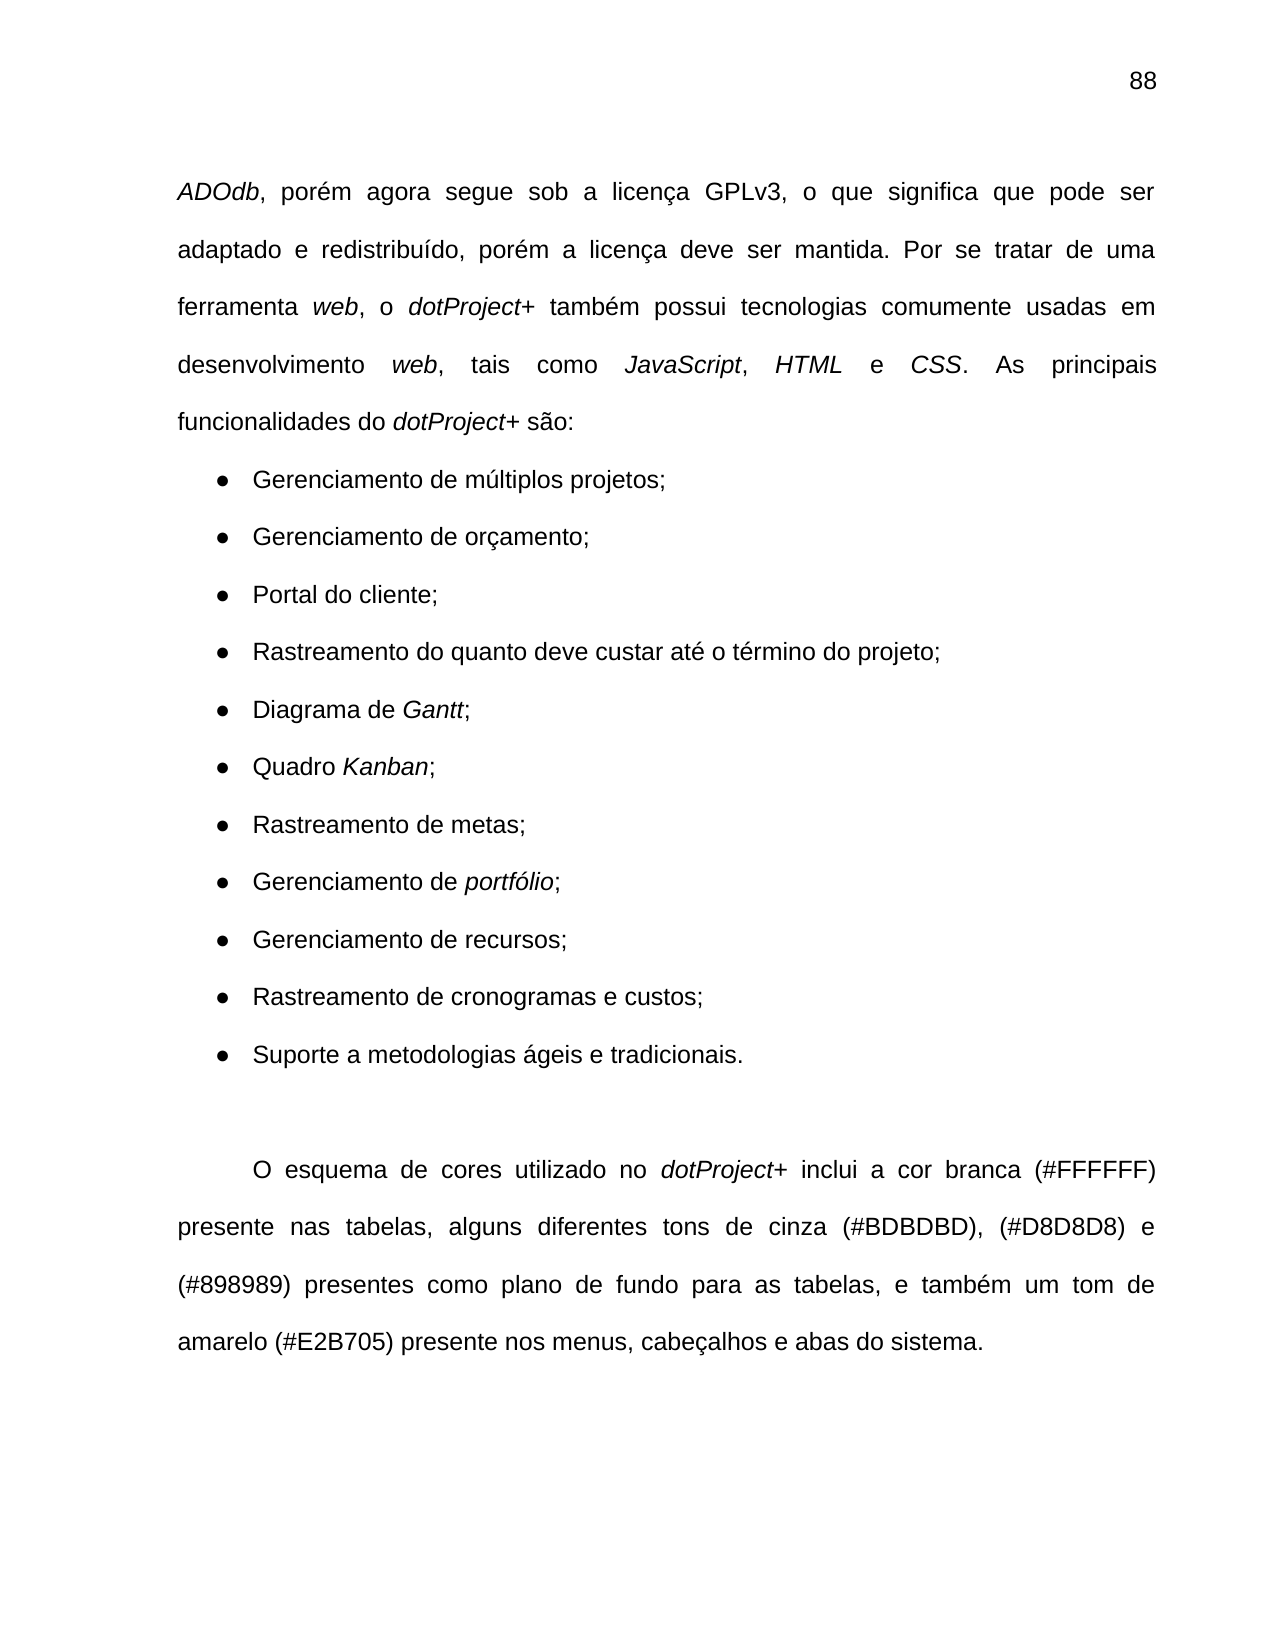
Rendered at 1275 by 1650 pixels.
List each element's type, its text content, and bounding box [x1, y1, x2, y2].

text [177, 177, 1157, 436]
list Portal do cliente; [215, 580, 1157, 608]
list Rastreamento de cronogramas e custos; [215, 982, 1157, 1011]
text O esquema de cores utilizado no dotProject+ inclui a cor branca (#FFFFFF) presente nas tabelas, alguns diferentes tons de cinza (#BDBDBD), (#D8D8D8) e (#898989) presentes como plano de fundo para as tabelas, e também um tom de amarelo (#E2B705) presente nos menus, cabeçalhos e abas do sistema. [177, 1155, 1157, 1356]
list Gerenciamento de múltiplos projetos; [215, 465, 1157, 493]
list Rastreamento de metas; [215, 810, 1157, 838]
list Gerenciamento de orçamento; [215, 522, 1157, 551]
list Gerenciamento de recursos; [215, 925, 1157, 953]
list Suporte a metodologias ágeis e tradicionais. [215, 1040, 1157, 1068]
list Rastreamento do quanto deve custar até o término do projeto; [215, 637, 1157, 666]
list Quadro Kanban; [215, 752, 1157, 781]
list Diagrama de Gantt; [215, 695, 1157, 723]
list Gerenciamento de portfólio; [215, 867, 1157, 896]
